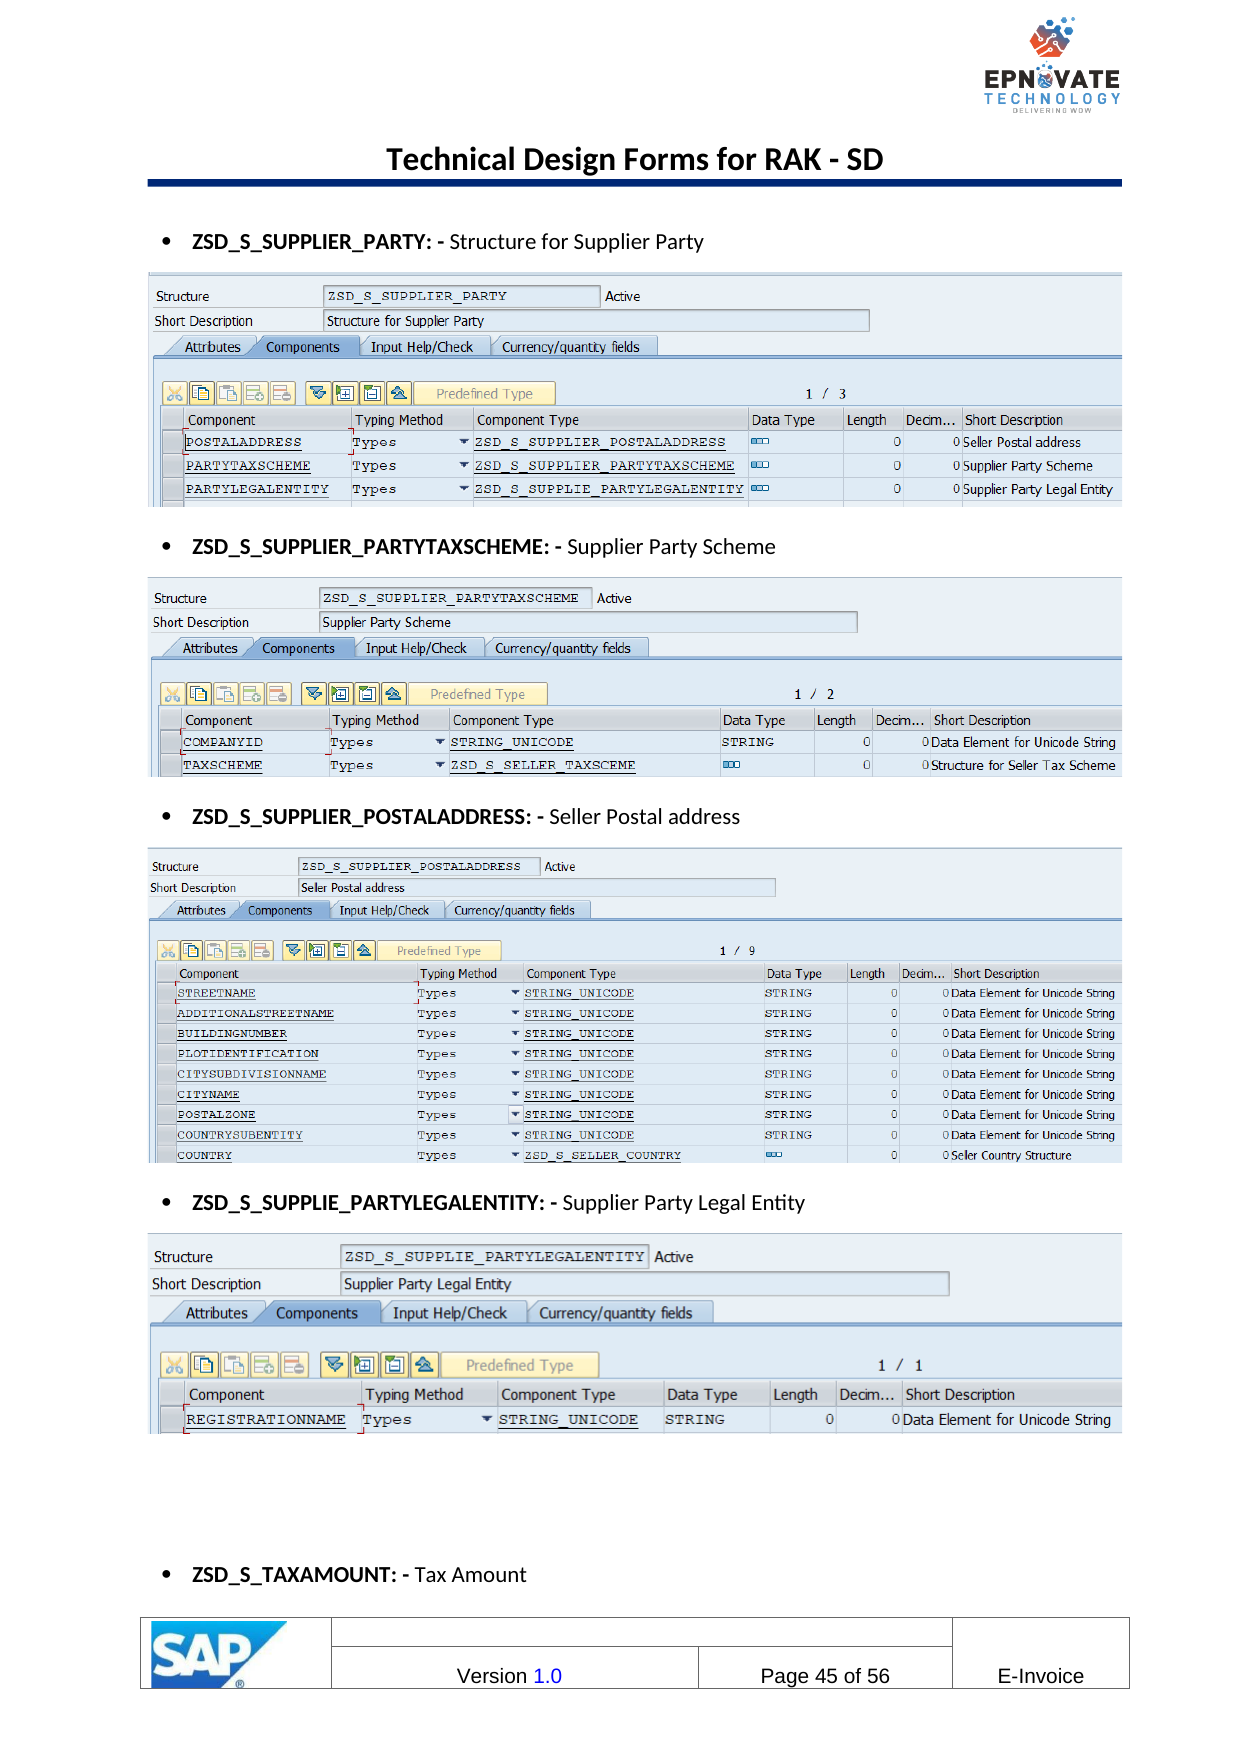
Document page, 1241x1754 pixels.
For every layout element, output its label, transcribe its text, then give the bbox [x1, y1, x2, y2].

list ZSD_S_SUPPLIER_PARTY: - Structure for Supplier Party [162, 227, 426, 255]
picture [147, 577, 1123, 777]
picture [147, 272, 1123, 507]
picture [147, 1233, 1123, 1434]
picture [147, 847, 1123, 1163]
picture [984, 17, 1120, 113]
list ZSD_S_TAXAMOUNT: - Tax Amount [162, 1561, 391, 1589]
list ZSD_S_SUPPLIE_PARTYLEGALENTITY: - Supplier Party Legal Entity [557, 1188, 1122, 1216]
list ZSD_S_SUPPLIER_POSTALADDRESS: - Seller Postal address [162, 802, 525, 830]
list ZSD_S_SUPPLIER_PARTYTAXSCHEME: - Supplier Party Scheme [162, 532, 543, 560]
list ZSD_S_SUPPLIER_POSTALADDRESS: - Seller Postal address [544, 802, 1122, 830]
list ZSD_S_SUPPLIER_PARTYTAXSCHEME: - Supplier Party Scheme [562, 532, 1122, 560]
list ZSD_S_SUPPLIE_PARTYLEGALENTITY: - Supplier Party Legal Entity [162, 1188, 539, 1216]
list ZSD_S_TAXAMOUNT: - Tax Amount [409, 1561, 1122, 1589]
list ZSD_S_SUPPLIER_PARTY: - Structure for Supplier Party [444, 227, 1122, 255]
picture [151, 1621, 287, 1688]
